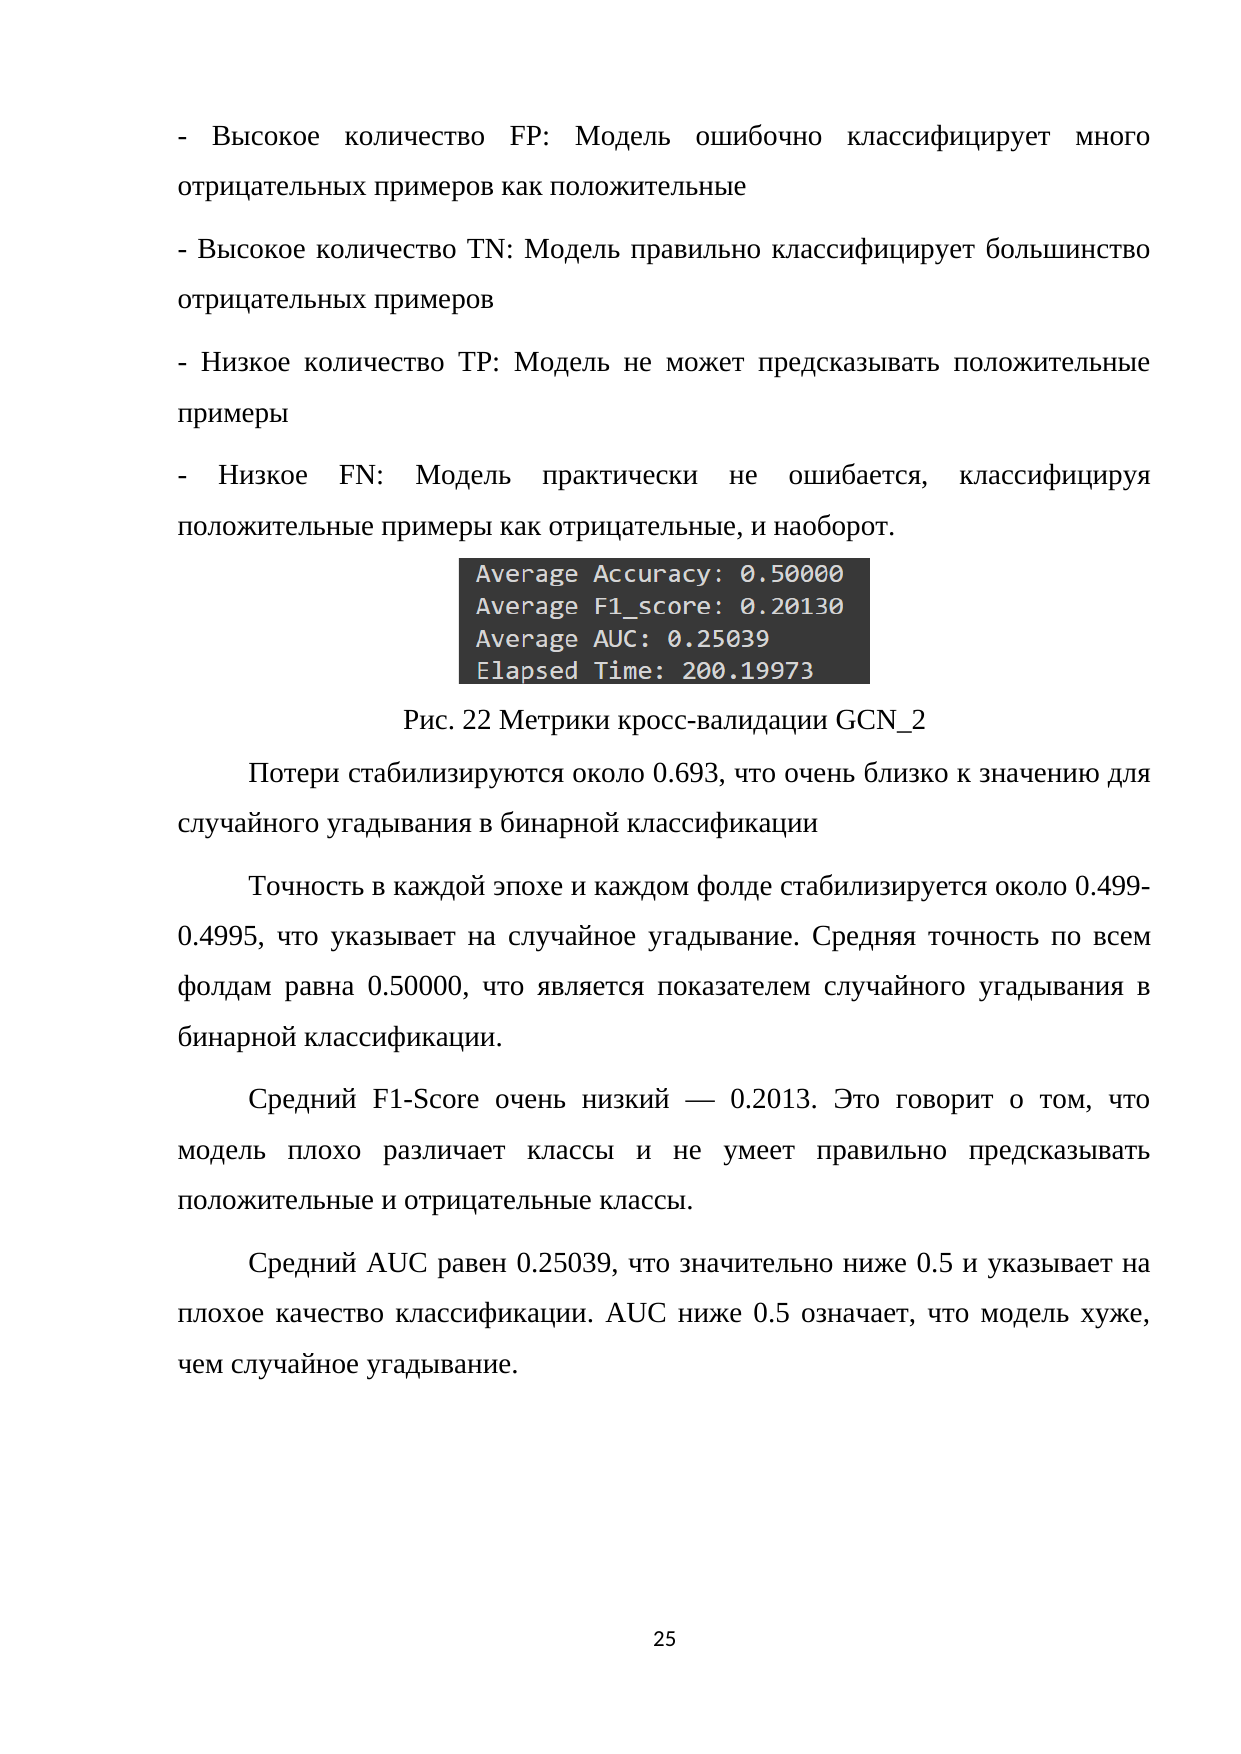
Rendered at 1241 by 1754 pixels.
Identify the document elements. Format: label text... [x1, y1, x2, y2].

text Рис. 22 Метрики кросс-валидации GCN_2 [177, 702, 1152, 736]
text - Низкое FN: Модель практически не ошибается, классифицируя положительные примеры как отрицательные, и наоборот. [177, 457, 1152, 541]
text Средний F1-Score очень низкий — 0.2013. Это говорит о том, что модель плохо различает классы и не умеет правильно предсказывать положительные и отрицательные классы. [177, 1082, 1152, 1216]
text Потери стабилизируются около 0.693, что очень близко к значению для случайного угадывания в бинарной классификации [177, 755, 1152, 839]
text Точность в каждой эпохе и каждом фолде стабилизируется около 0.499-0.4995, что указывает на случайное угадывание. Средняя точность по всем фолдам равна 0.50000, что является показателем случайного угадывания в бинарной классификации. [177, 868, 1152, 1052]
picture [458, 558, 870, 684]
text - Высокое количество FP: Модель ошибочно классифицирует много отрицательных примеров как положительные [177, 118, 1152, 202]
text Средний AUC равен 0.25039, что значительно ниже 0.5 и указывает на плохое качество классификации. AUC ниже 0.5 означает, что модель хуже, чем случайное угадывание. [177, 1245, 1152, 1379]
text - Высокое количество TN: Модель правильно классифицирует большинство отрицательных примеров [177, 231, 1152, 315]
text - Низкое количество TP: Модель не может предсказывать положительные примеры [177, 344, 1152, 428]
